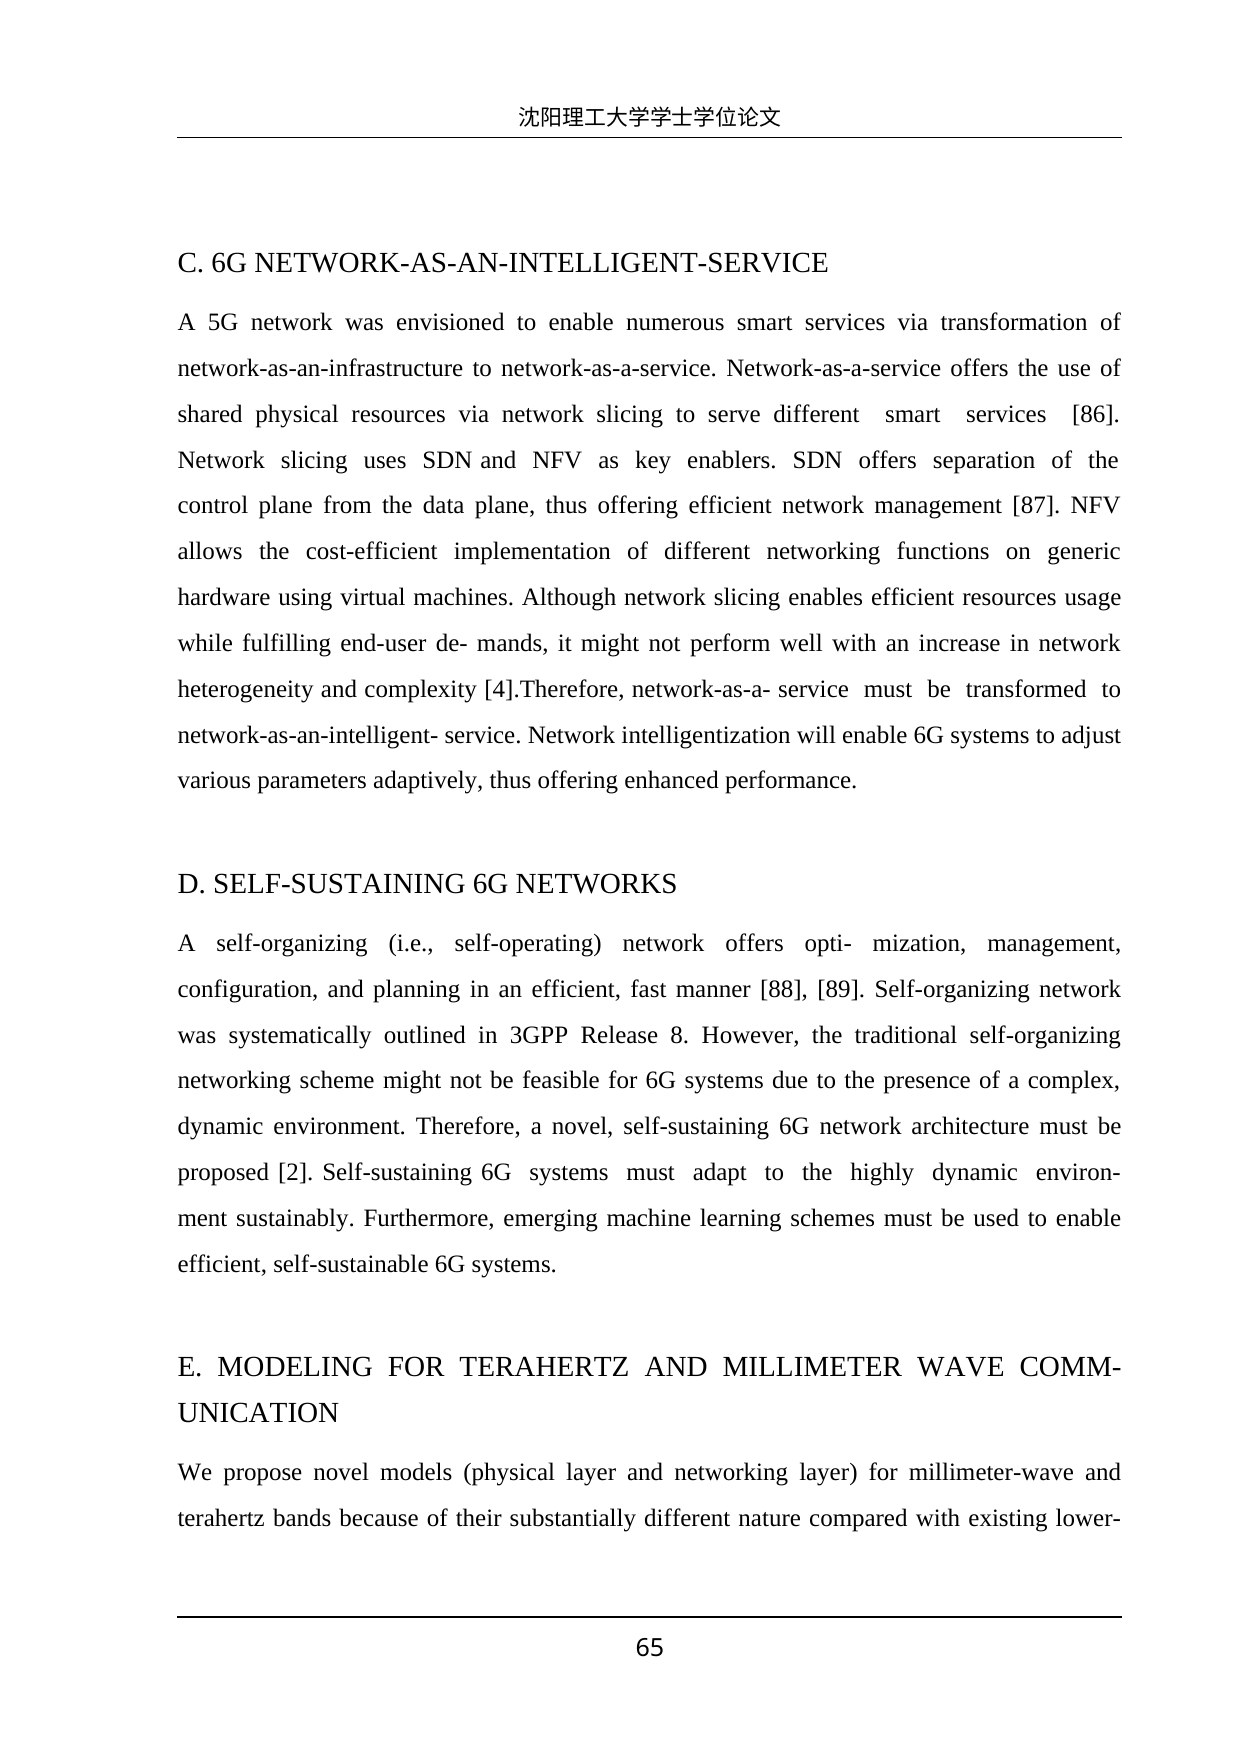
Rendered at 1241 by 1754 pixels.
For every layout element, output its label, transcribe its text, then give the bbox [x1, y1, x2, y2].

subtitle D. SELF-SUSTAINING 6G NETWORKS [177, 856, 1122, 902]
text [177, 1444, 1122, 1536]
text A self-organizing (i.e., self-operating) network offers opti- mization, management, configuration, and planning in an efficient, fast manner [88], [89]. Self-organizing network was systematically outlined in 3GPP Release 8. However, the traditional self-organizing networking scheme might not be feasible for 6G systems due to the presence of a complex, dynamic environment. Therefore, a novel, self-sustaining 6G network architecture must be proposed [2]. Self-sustaining 6G systems must adapt to the highly dynamic environ- ment sustainably. Furthermore, emerging machine learning schemes must be used to enable efficient, self-sustainable 6G systems. [177, 915, 1122, 1281]
subtitle C. 6G NETWORK-AS-AN-INTELLIGENT-SERVICE [177, 236, 1122, 281]
text A 5G network was envisioned to enable numerous smart services via transformation of network-as-an-infrastructure to network-as-a-service. Network-as-a-service offers the use of shared physical resources via network slicing to serve different smart services [86]. Network slicing uses SDN and NFV as key enablers. SDN offers separation of the control plane from the data plane, thus offering efficient network management [87]. NFV allows the cost-efficient implementation of different networking functions on generic hardware using virtual machines. Although network slicing enables efficient resources usage while fulfilling end-user de- mands, it might not perform well with an increase in network heterogeneity and complexity [4].Therefore, network-as-a- service must be transformed to network-as-an-intelligent- service. Network intelligentization will enable 6G systems to adjust various parameters adaptively, thus offering enhanced performance. [177, 294, 1122, 798]
subtitle E. MODELING FOR TERAHERTZ AND MILLIMETER WAVE COMM-UNICATION [177, 1340, 1122, 1431]
